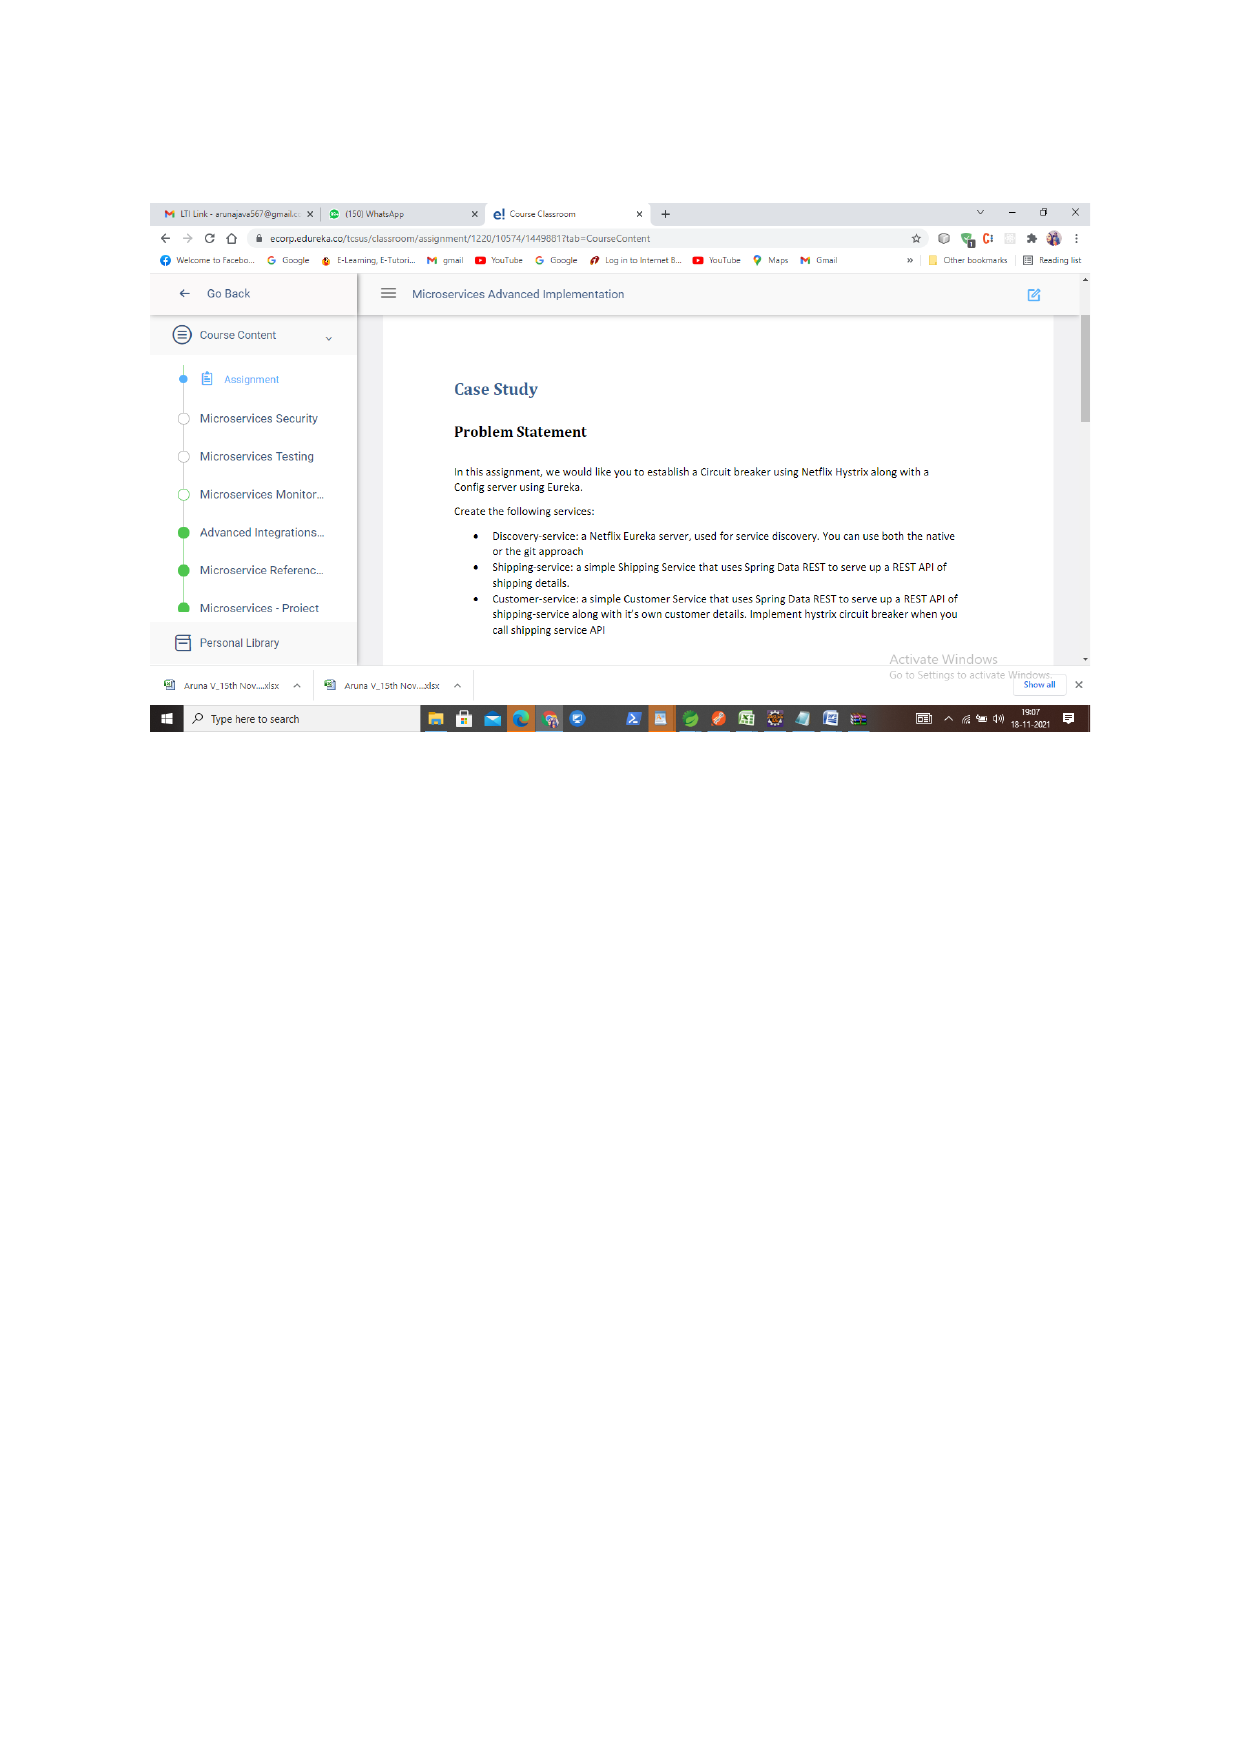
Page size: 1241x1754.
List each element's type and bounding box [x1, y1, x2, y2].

picture [150, 203, 1091, 732]
